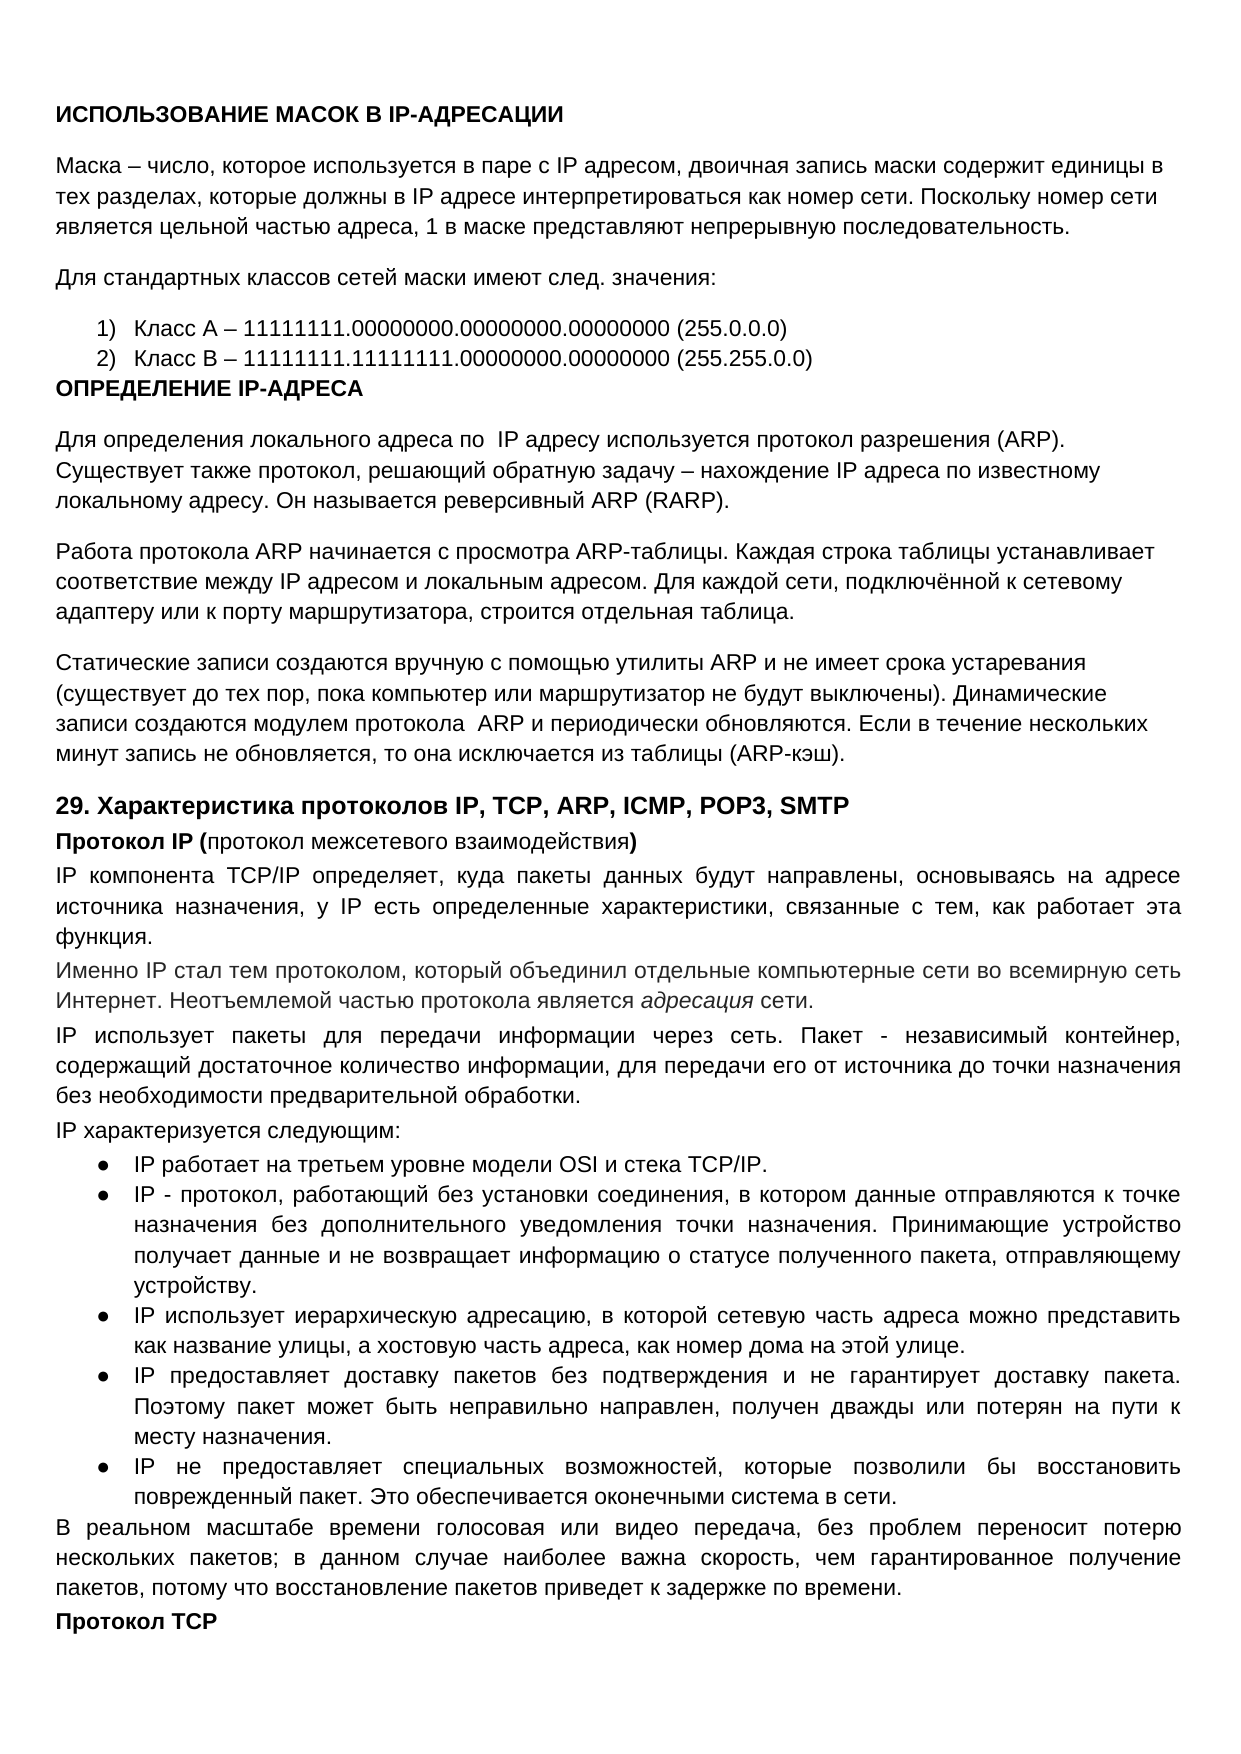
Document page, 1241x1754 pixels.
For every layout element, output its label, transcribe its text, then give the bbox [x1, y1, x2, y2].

subtitle 29. Характеристика протоколов IP, TCP, ARP, ICMP, POP3, SMTP [55, 791, 1182, 820]
list IP предоставляет доставку пакетов без подтверждения и не гарантирует доставку пакета. Поэтому пакет может быть неправильно направлен, получен дважды или потерян на пути к месту назначения. [96, 1362, 1182, 1449]
text Работа протокола ARP начинается с просмотра ARP-таблицы. Каждая строка таблицы устанавливает соответствие между IP адресом и локальным адресом. Для каждой сети, подключённой к сетевому адаптеру или к порту маршрутизатора, строится отдельная таблица. [55, 538, 1182, 624]
text Для стандартных классов сетей маски имеют след. значения: [55, 264, 1182, 290]
list Класс А – 11111111.00000000.00000000.00000000 (255.0.0.0) [96, 315, 1182, 341]
list IP не предоставляет специальных возможностей, которые позволили бы восстановить поврежденный пакет. Это обеспечивается оконечными система в сети. [96, 1453, 1182, 1510]
list Класс В – 11111111.11111111.00000000.00000000 (255.255.0.0) [96, 345, 1182, 371]
text ИСПОЛЬЗОВАНИЕ МАСОК В IP-АДРЕСАЦИИ [55, 101, 1182, 128]
list IP использует иерархическую адресацию, в которой сетевую часть адреса можно представить как название улицы, а хостовую часть адреса, как номер дома на этой улице. [96, 1302, 1182, 1359]
text ОПРЕДЕЛЕНИЕ IP-АДРЕСА [55, 375, 1182, 402]
list IP работает на третьем уровне модели OSI и стека TCP/IP. [96, 1151, 1182, 1177]
text Именно IP стал тем протоколом, который объединил отдельные компьютерные сети во всемирную сеть Интернет. Неотъемлемой частью протокола является адресация сети. [55, 984, 1182, 1014]
text В реальном масштабе времени голосовая или видео передача, без проблем переносит потерю нескольких пакетов; в данном случае наиболее важна скорость, чем гарантированное получение пакетов, потому что восстановление пакетов приведет к задержке по времени. [55, 1513, 1182, 1600]
text Маска – число, которое используется в паре с IP адресом, двоичная запись маски содержит единицы в тех разделах, которые должны в IP адресе интерпретироваться как номер сети. Поскольку номер сети является цельной частью адреса, 1 в маске представляют непрерывную последовательность. [55, 152, 1182, 239]
text Статические записи создаются вручную с помощью утилиты ARP и не имеет срока устаревания (существует до тех пор, пока компьютер или маршрутизатор не будут выключены). Динамические записи создаются модулем протокола ARP и периодически обновляются. Если в течение нескольких минут запись не обновляется, то она исключается из таблицы (ARP-кэш). [55, 649, 1182, 766]
list IP - протокол, работающий без установки соединения, в котором данные отправляются к точке назначения без дополнительного уведомления точки назначения. Принимающие устройство получает данные и не возвращает информацию о статусе полученного пакета, отправляющему устройству. [96, 1181, 1182, 1298]
text Для определения локального адреса по IР адресу используется протокол разрешения (ARP). Существует также протокол, решающий обратную задачу – нахождение IP адреса по известному локальному адресу. Он называется реверсивный ARP (RARP). [55, 426, 1182, 513]
text IP характеризуется следующим: [55, 1117, 1182, 1143]
text Протокол IP (протокол межсетевого взаимодействия) [55, 828, 1182, 854]
text IP компонента TCP/IP определяет, куда пакеты данных будут направлены, основываясь на адресе источника назначения, у IP есть определенные характеристики, связанные с тем, как работает эта функция. [55, 862, 1182, 949]
text IP использует пакеты для передачи информации через сеть. Пакет - независимый контейнер, содержащий достаточное количество информации, для передачи его от источника до точки назначения без необходимости предварительной обработки. [55, 1022, 1182, 1109]
text Протокол TCP [55, 1608, 1182, 1635]
